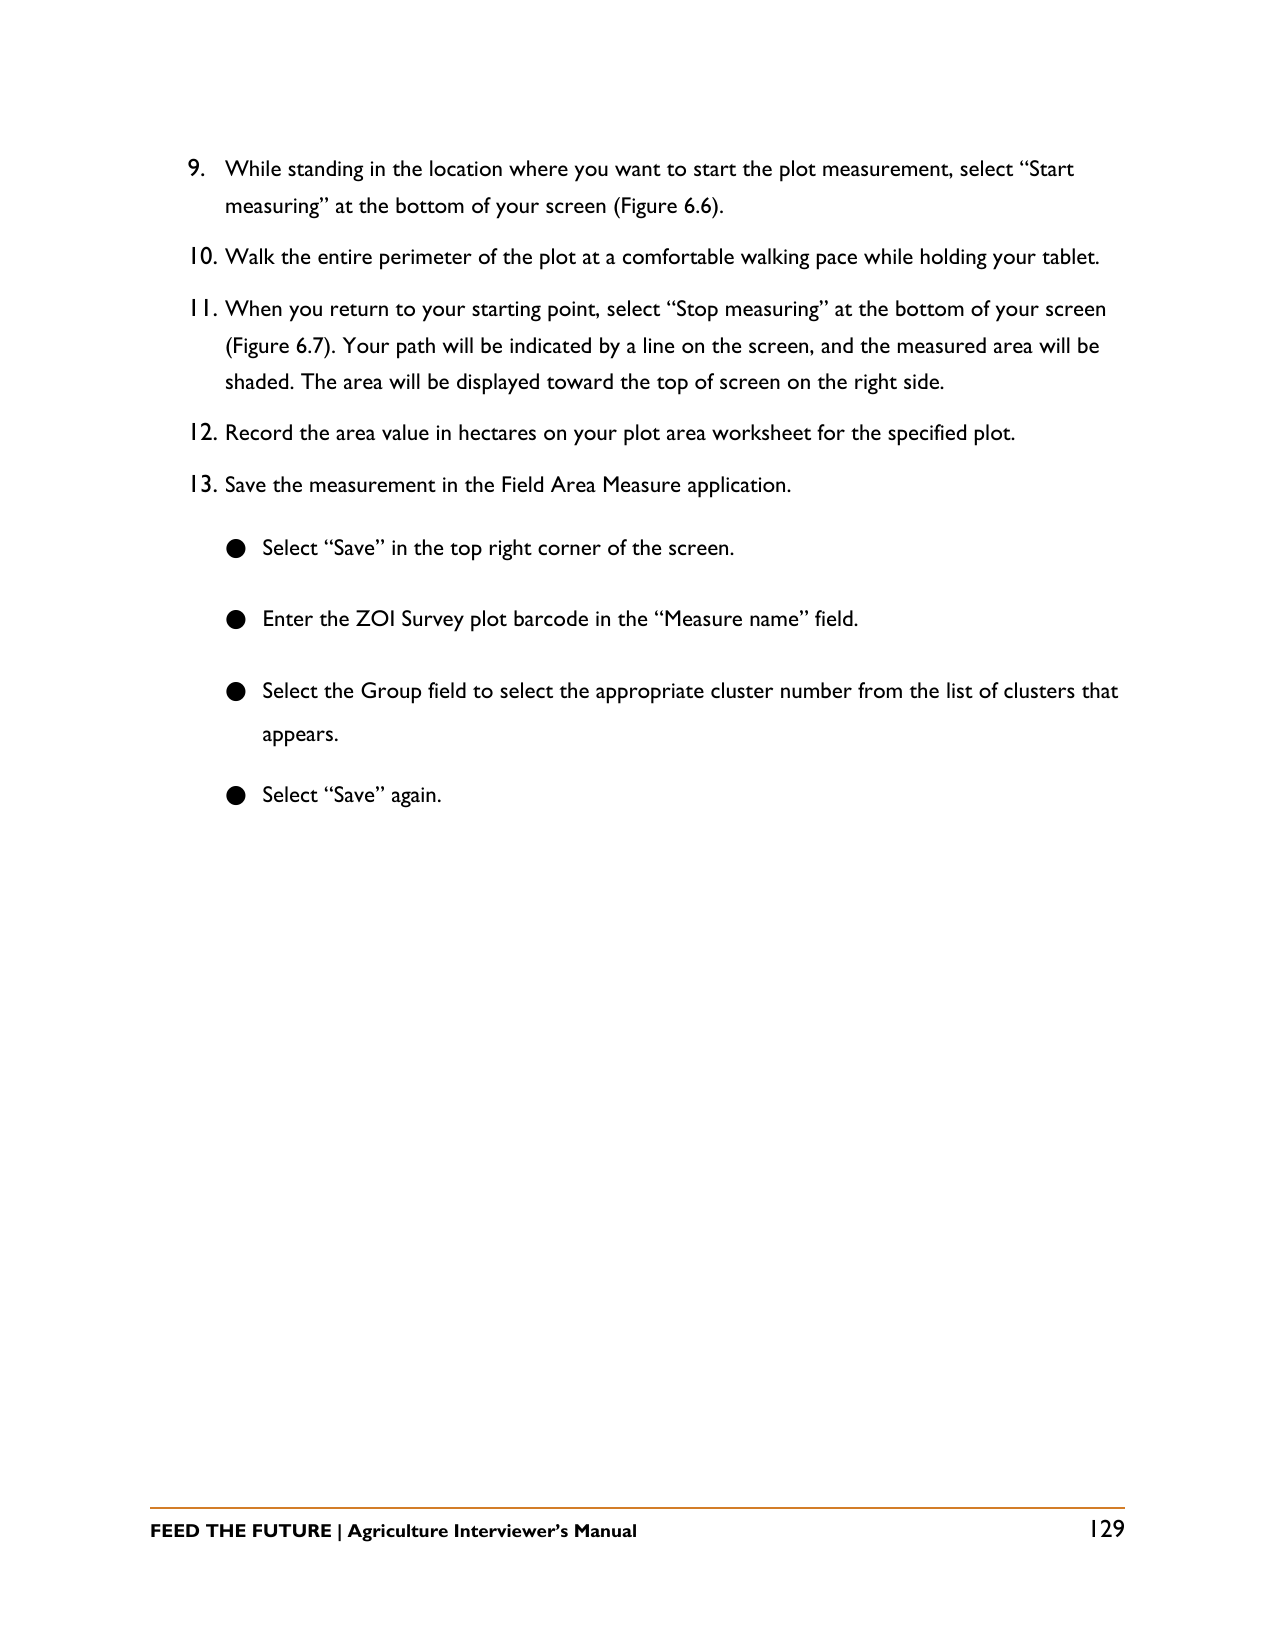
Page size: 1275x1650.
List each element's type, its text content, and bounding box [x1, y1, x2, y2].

list Record the area value in hectares on your plot area worksheet for the specified plot. [187, 414, 1125, 449]
list Select “Save” in the top right corner of the screen. [225, 518, 1125, 569]
list Save the measurement in the Field Area Measure application. [187, 466, 1125, 501]
list Select “Save” again. [225, 766, 1125, 817]
list When you return to your starting point, select “Stop measuring” at the bottom of your screen (Figure 6.7). Your path will be indicated by a line on the screen, and the measured area will be shaded. The area will be displayed toward the top of screen on the right side. [187, 290, 1125, 397]
list Walk the entire perimeter of the plot at a comfortable walking pace while holding your tablet. [187, 238, 1125, 272]
list Enter the ZOI Survey plot barcode in the “Measure name” field. [225, 590, 1125, 641]
list Select the Group field to select the appropriate cluster number from the list of clusters that appears. [225, 661, 1125, 748]
list While standing in the location where you want to start the plot measurement, select “Start measuring” at the bottom of your screen (Figure 6.6). [187, 150, 1125, 221]
